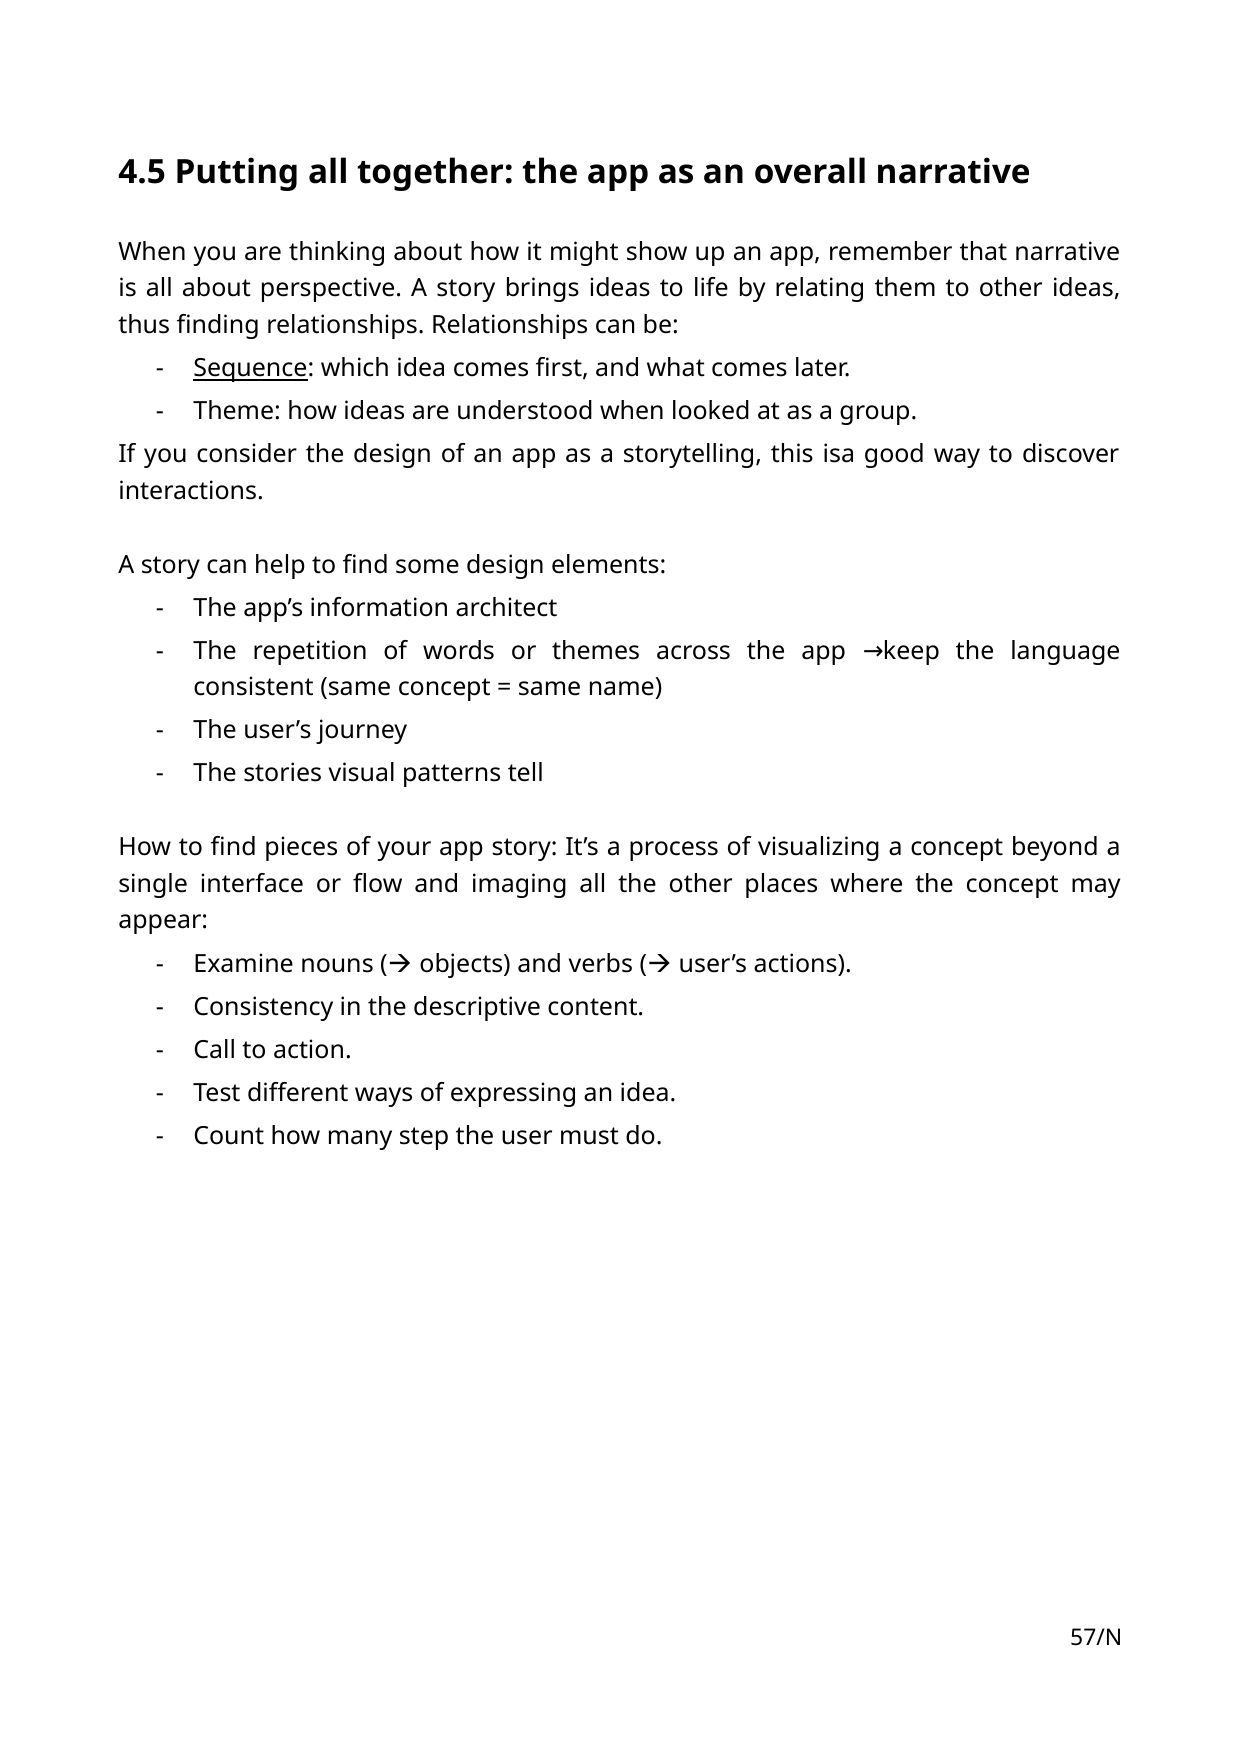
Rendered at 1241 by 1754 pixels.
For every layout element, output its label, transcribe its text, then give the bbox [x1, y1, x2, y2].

list Sequence: which idea comes first, and what comes later. [156, 350, 1122, 384]
list Test different ways of expressing an idea. [156, 1074, 1122, 1108]
list Theme: how ideas are understood when looked at as a group. [156, 393, 1122, 427]
text When you are thinking about how it might show up an app, remember that narrative is all about perspective. A story brings ideas to life by relating them to other ideas, thus finding relationships. Relationships can be: [118, 233, 1122, 341]
list The stories visual patterns tell [156, 755, 1122, 789]
list Consistency in the descriptive content. [156, 988, 1122, 1022]
text How to find pieces of your app story: It’s a process of visualizing a concept beyond a single interface or flow and imaging all the other places where the concept may appear: [118, 829, 1122, 936]
list The repetition of words or themes across the app →keep the language consistent (same concept = same name) [156, 632, 1122, 703]
list Call to action. [156, 1031, 1122, 1065]
list The user’s journey [156, 712, 1122, 746]
list Count how many step the user must do. [156, 1117, 1122, 1151]
list Examine nouns ( objects) and verbs ( user’s actions). [156, 945, 1122, 979]
subtitle 4.5 Putting all together: the app as an overall narrative [118, 148, 1122, 193]
text A story can help to find some design elements: [118, 546, 1122, 580]
list The app’s information architect [156, 589, 1122, 623]
text If you consider the design of an app as a storytelling, this isa good way to discover interactions. [118, 436, 1122, 507]
